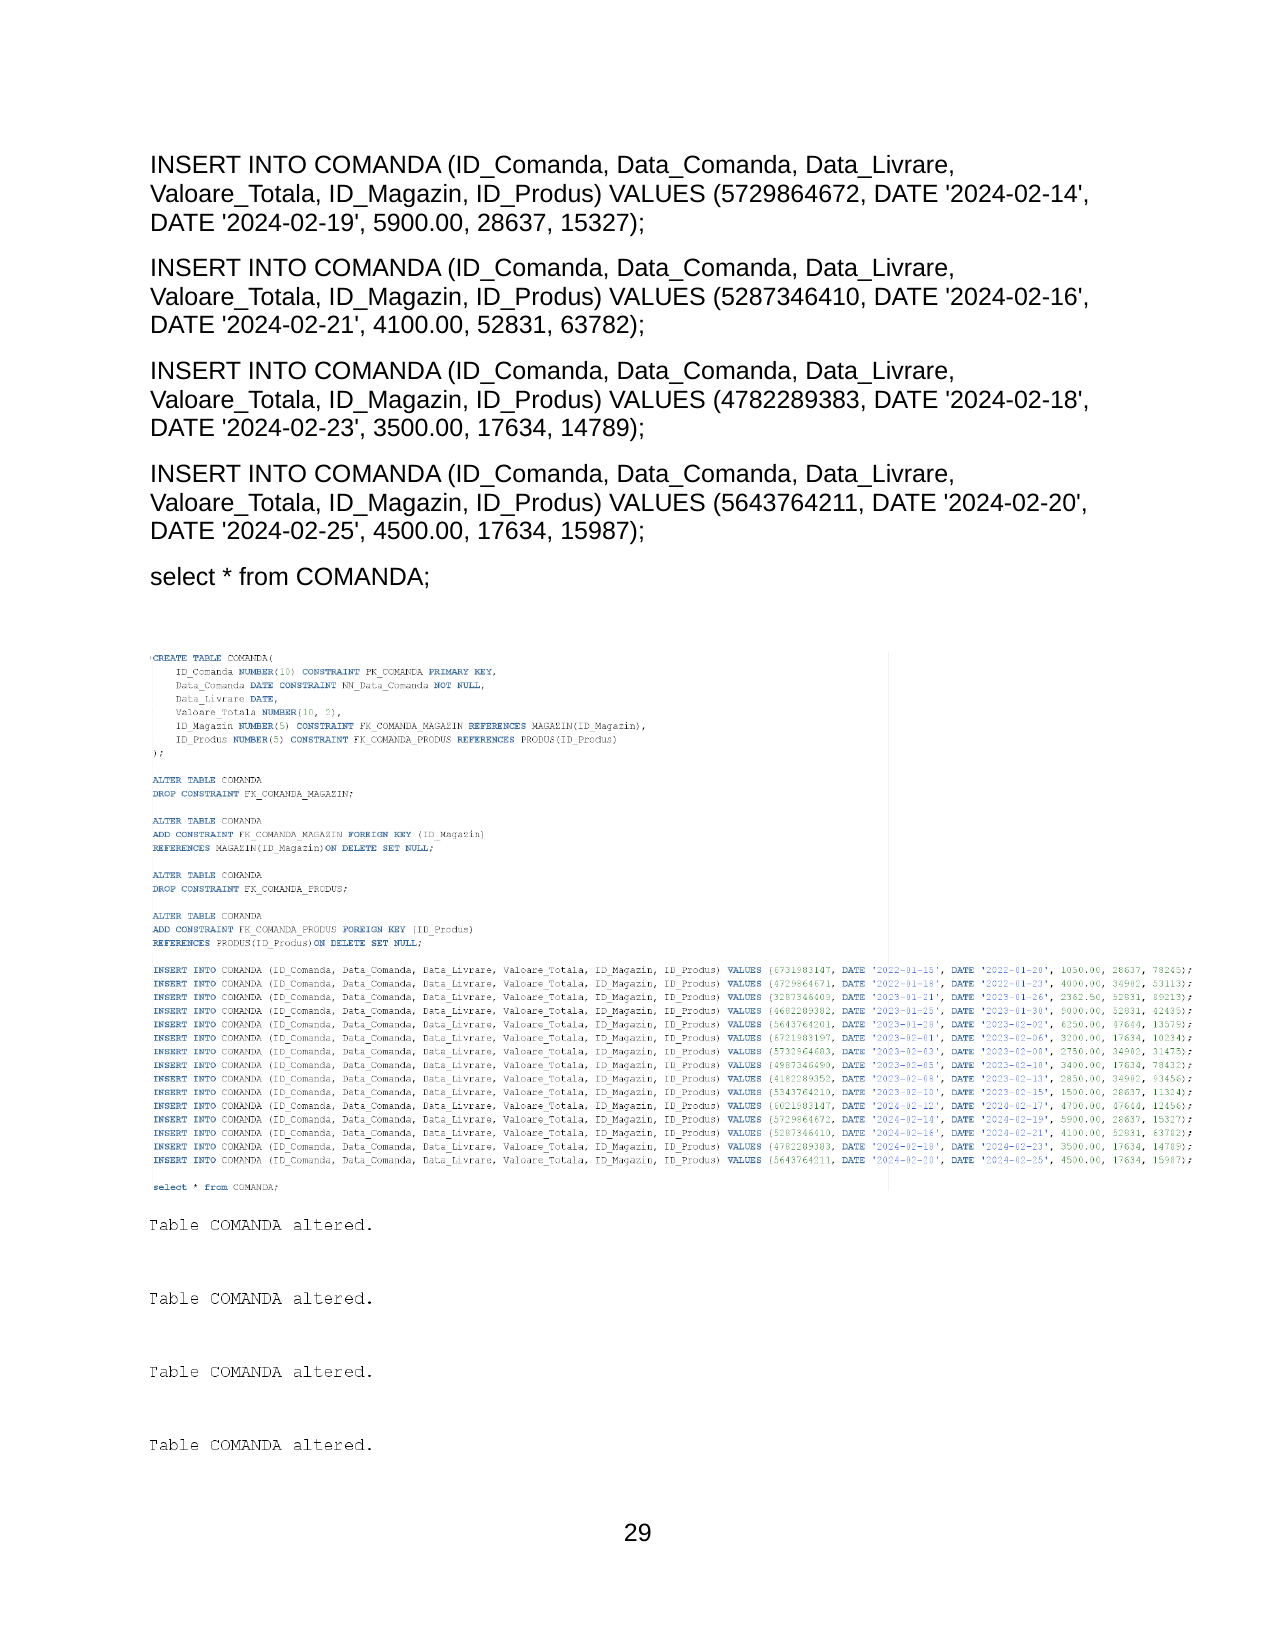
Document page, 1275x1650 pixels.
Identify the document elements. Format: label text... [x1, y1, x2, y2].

text INSERT INTO COMANDA (ID_Comanda, Data_Comanda, Data_Livrare, Valoare_Totala, ID_Magazin, ID_Produs) VALUES (4782289383, DATE '2024-02-18', DATE '2024-02-23', 3500.00, 17634, 14789); [150, 356, 1125, 442]
text INSERT INTO COMANDA (ID_Comanda, Data_Comanda, Data_Livrare, Valoare_Totala, ID_Magazin, ID_Produs) VALUES (5643764211, DATE '2024-02-20', DATE '2024-02-25', 4500.00, 17634, 15987); [150, 459, 1125, 545]
text select * from COMANDA; [150, 562, 1125, 590]
picture [150, 1211, 406, 1467]
picture [150, 652, 1206, 1191]
text INSERT INTO COMANDA (ID_Comanda, Data_Comanda, Data_Livrare, Valoare_Totala, ID_Magazin, ID_Produs) VALUES (5287346410, DATE '2024-02-16', DATE '2024-02-21', 4100.00, 52831, 63782); [150, 253, 1125, 339]
text INSERT INTO COMANDA (ID_Comanda, Data_Comanda, Data_Livrare, Valoare_Totala, ID_Magazin, ID_Produs) VALUES (5729864672, DATE '2024-02-14', DATE '2024-02-19', 5900.00, 28637, 15327); [150, 150, 1125, 236]
